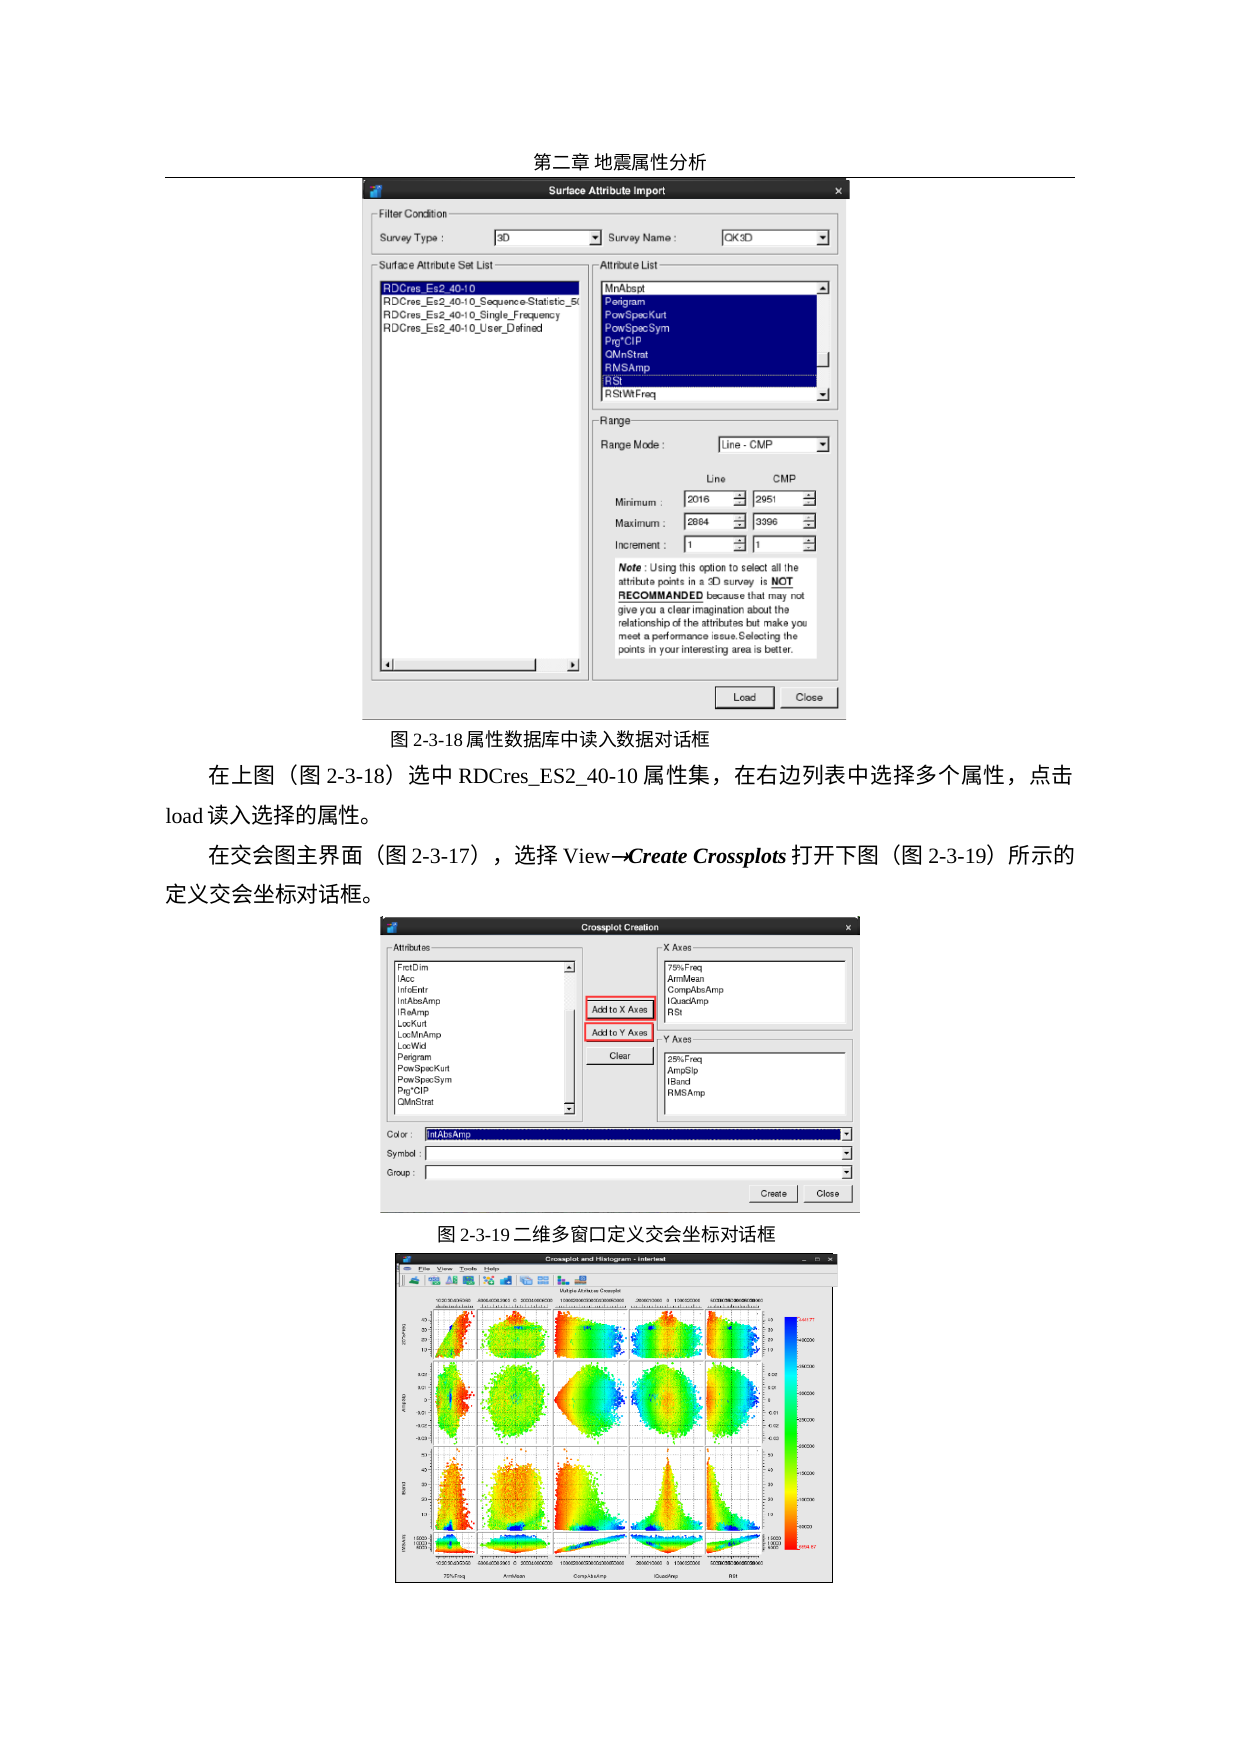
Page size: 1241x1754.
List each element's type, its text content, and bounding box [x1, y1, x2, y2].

text 图2-3-19二维多窗口定义交会坐标对话框 [165, 1219, 1075, 1247]
text 图2-3-18属性数据库中读入数据对话框 [165, 724, 1075, 752]
picture [380, 916, 860, 1213]
picture [396, 1254, 838, 1582]
text 在交会图主界面（图2-3-17），选择ViewCreate Crossplots打开下图（图2-3-19）所示的定义交会坐标对话框。 [165, 838, 1075, 909]
text 在上图（图2-3-18）选中RDCres_ES2_40-10属性集，在右边列表中选择多个属性，点击load读入选择的属性。 [165, 758, 1075, 830]
picture [362, 178, 850, 720]
